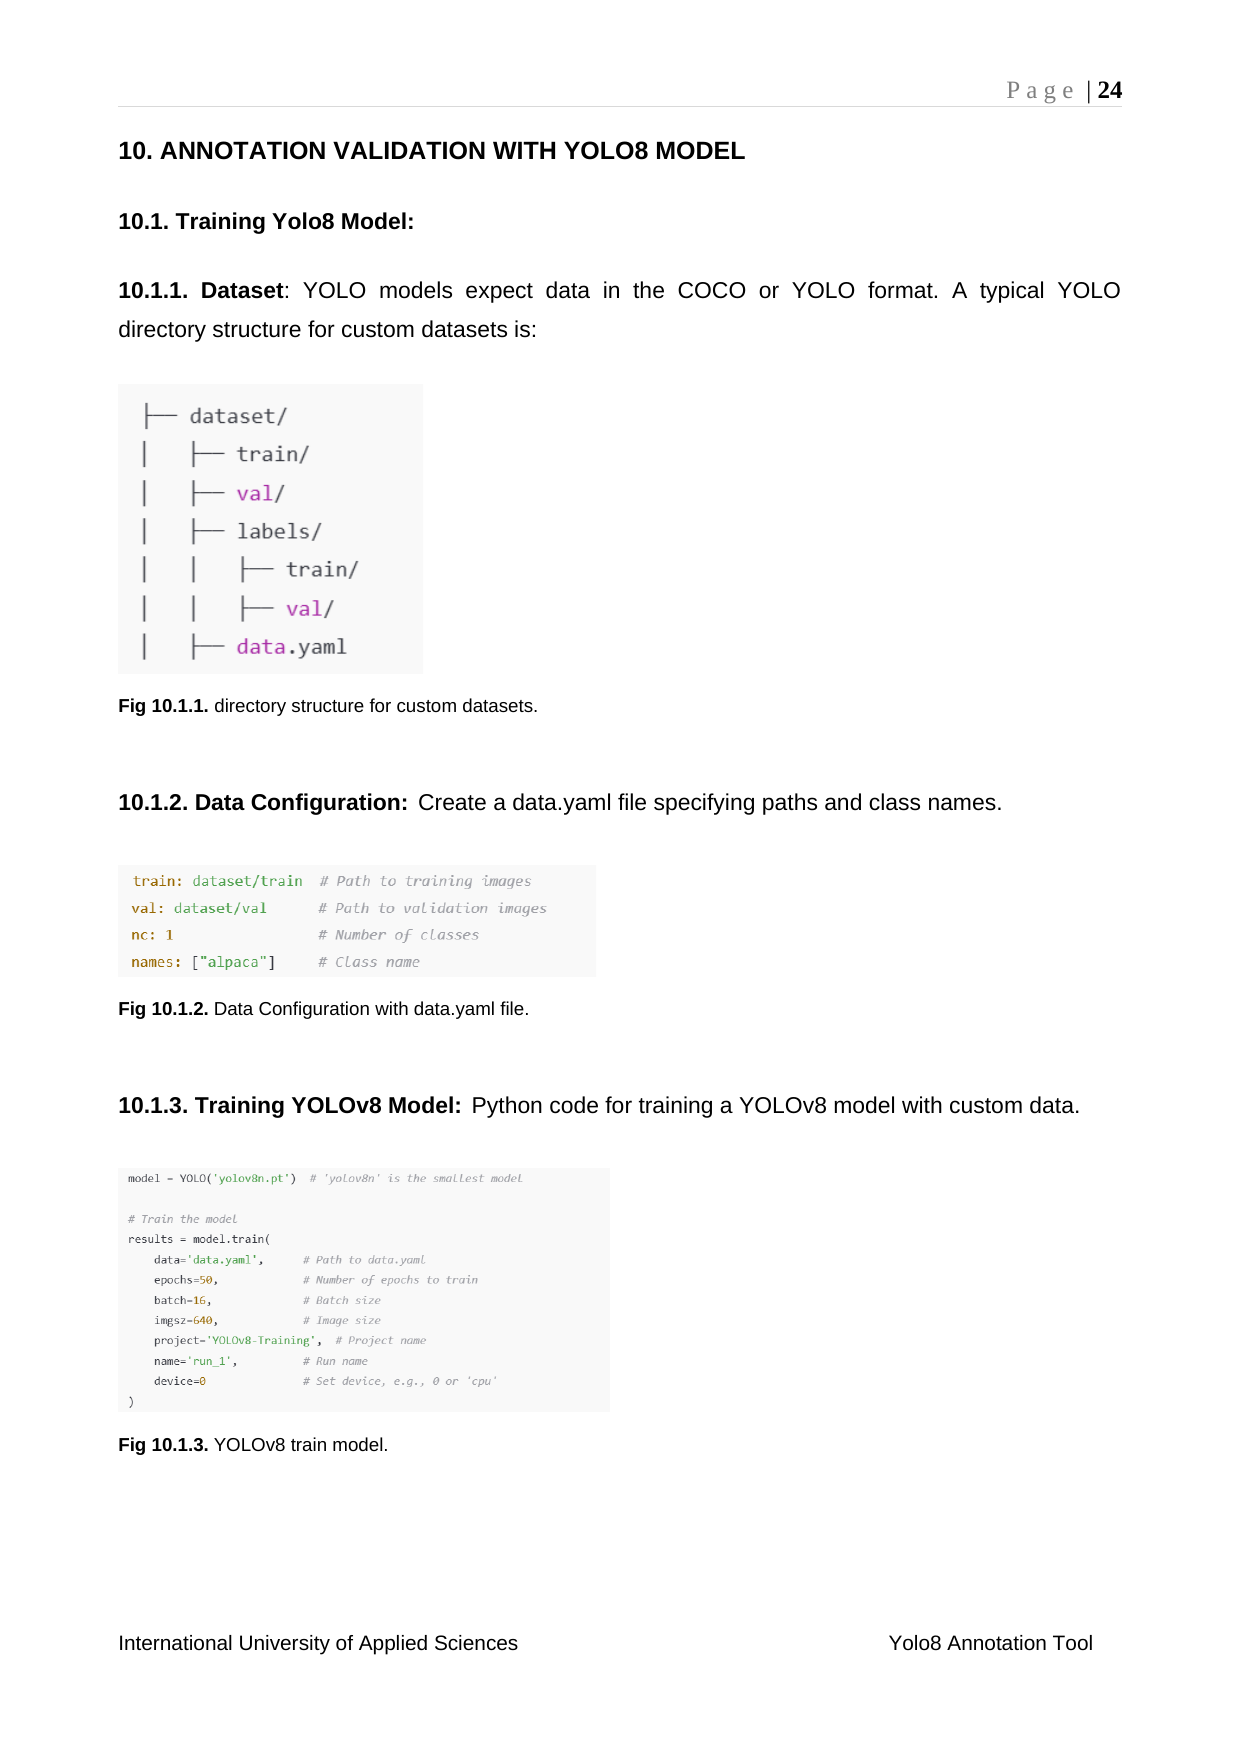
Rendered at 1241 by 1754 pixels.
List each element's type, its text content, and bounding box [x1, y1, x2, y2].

subtitle 10.1.2. Data Configuration: Create a data.yaml file specifying paths and class names. [118, 788, 1122, 815]
picture [118, 384, 424, 674]
picture [118, 1168, 610, 1412]
subtitle 10.1.1. Dataset: YOLO models expect data in the COCO or YOLO format. A typical YOLO directory structure for custom datasets is: [118, 277, 1122, 342]
subtitle 10.1.3. Training YOLOv8 Model: Python code for training a YOLOv8 model with custom data. [118, 1092, 1122, 1118]
picture [118, 865, 597, 977]
subtitle 10.1. Training Yolo8 Model: [118, 208, 1122, 234]
subtitle 10. ANNOTATION VALIDATION WITH YOLO8 MODEL [118, 136, 1122, 164]
subtitle Fig 10.1.1. directory structure for custom datasets. [118, 695, 1122, 716]
subtitle Fig 10.1.2. Data Configuration with data.yaml file. [118, 998, 1122, 1019]
subtitle Fig 10.1.3. YOLOv8 train model. [118, 1433, 1122, 1455]
